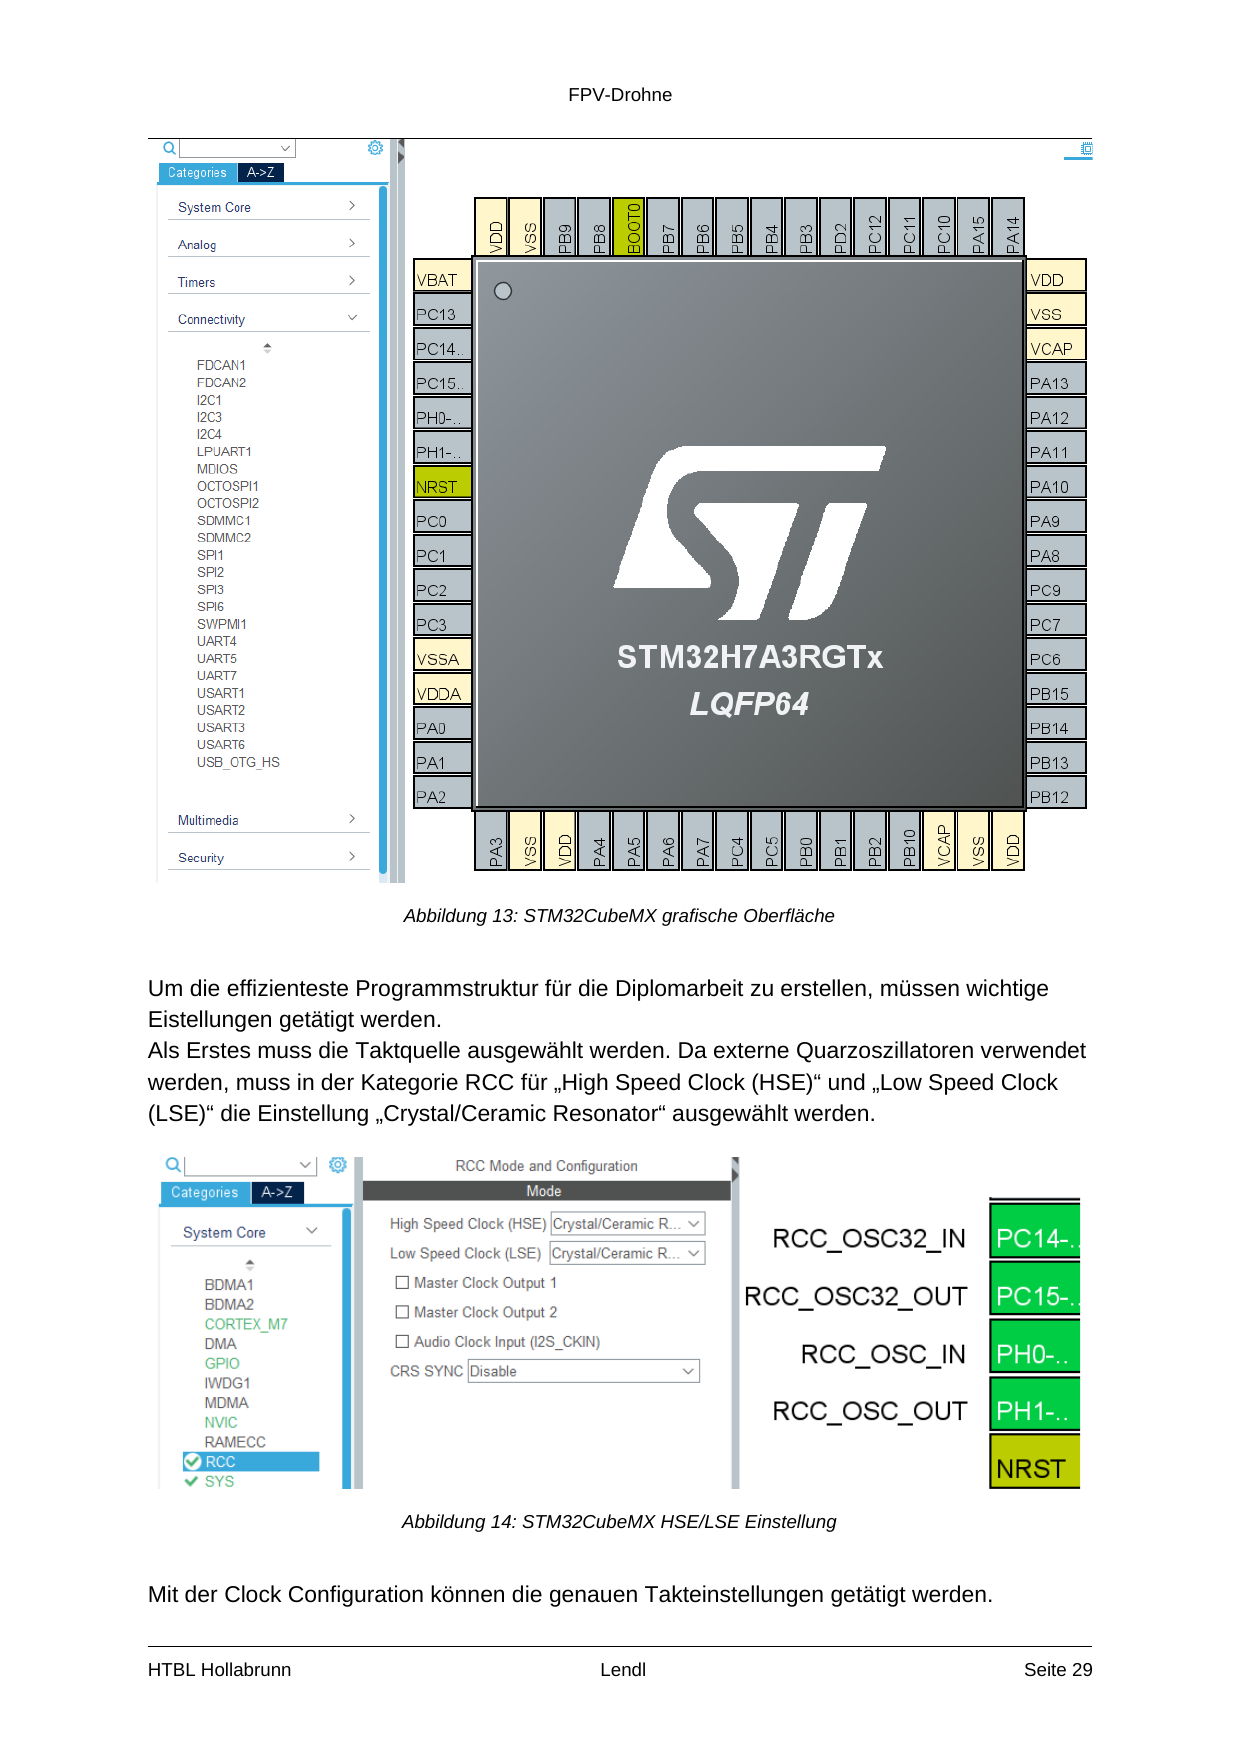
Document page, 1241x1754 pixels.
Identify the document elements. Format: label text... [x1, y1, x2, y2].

text Als Erstes muss die Taktquelle ausgewählt werden. Da externe Quarzoszillatoren verwendet werden, muss in der Kategorie RCC für „High Speed Clock (HSE)“ und „Low Speed Clock (LSE)“ die Einstellung „Crystal/Ceramic Resonator“ ausgewählt werden. [148, 1032, 1092, 1126]
text Abbildung 14: STM32CubeMX HSE/LSE Einstellung [148, 1501, 1092, 1532]
text Abbildung 13: STM32CubeMX grafische Oberfläche [148, 895, 1092, 926]
picture [147, 1157, 1080, 1489]
picture [147, 139, 1093, 883]
text Um die effizienteste Programmstruktur für die Diplomarbeit zu erstellen, müssen wichtige Eistellungen getätigt werden. [148, 970, 1092, 1032]
text Mit der Clock Configuration können die genauen Takteinstellungen getätigt werden. [148, 1576, 1092, 1607]
